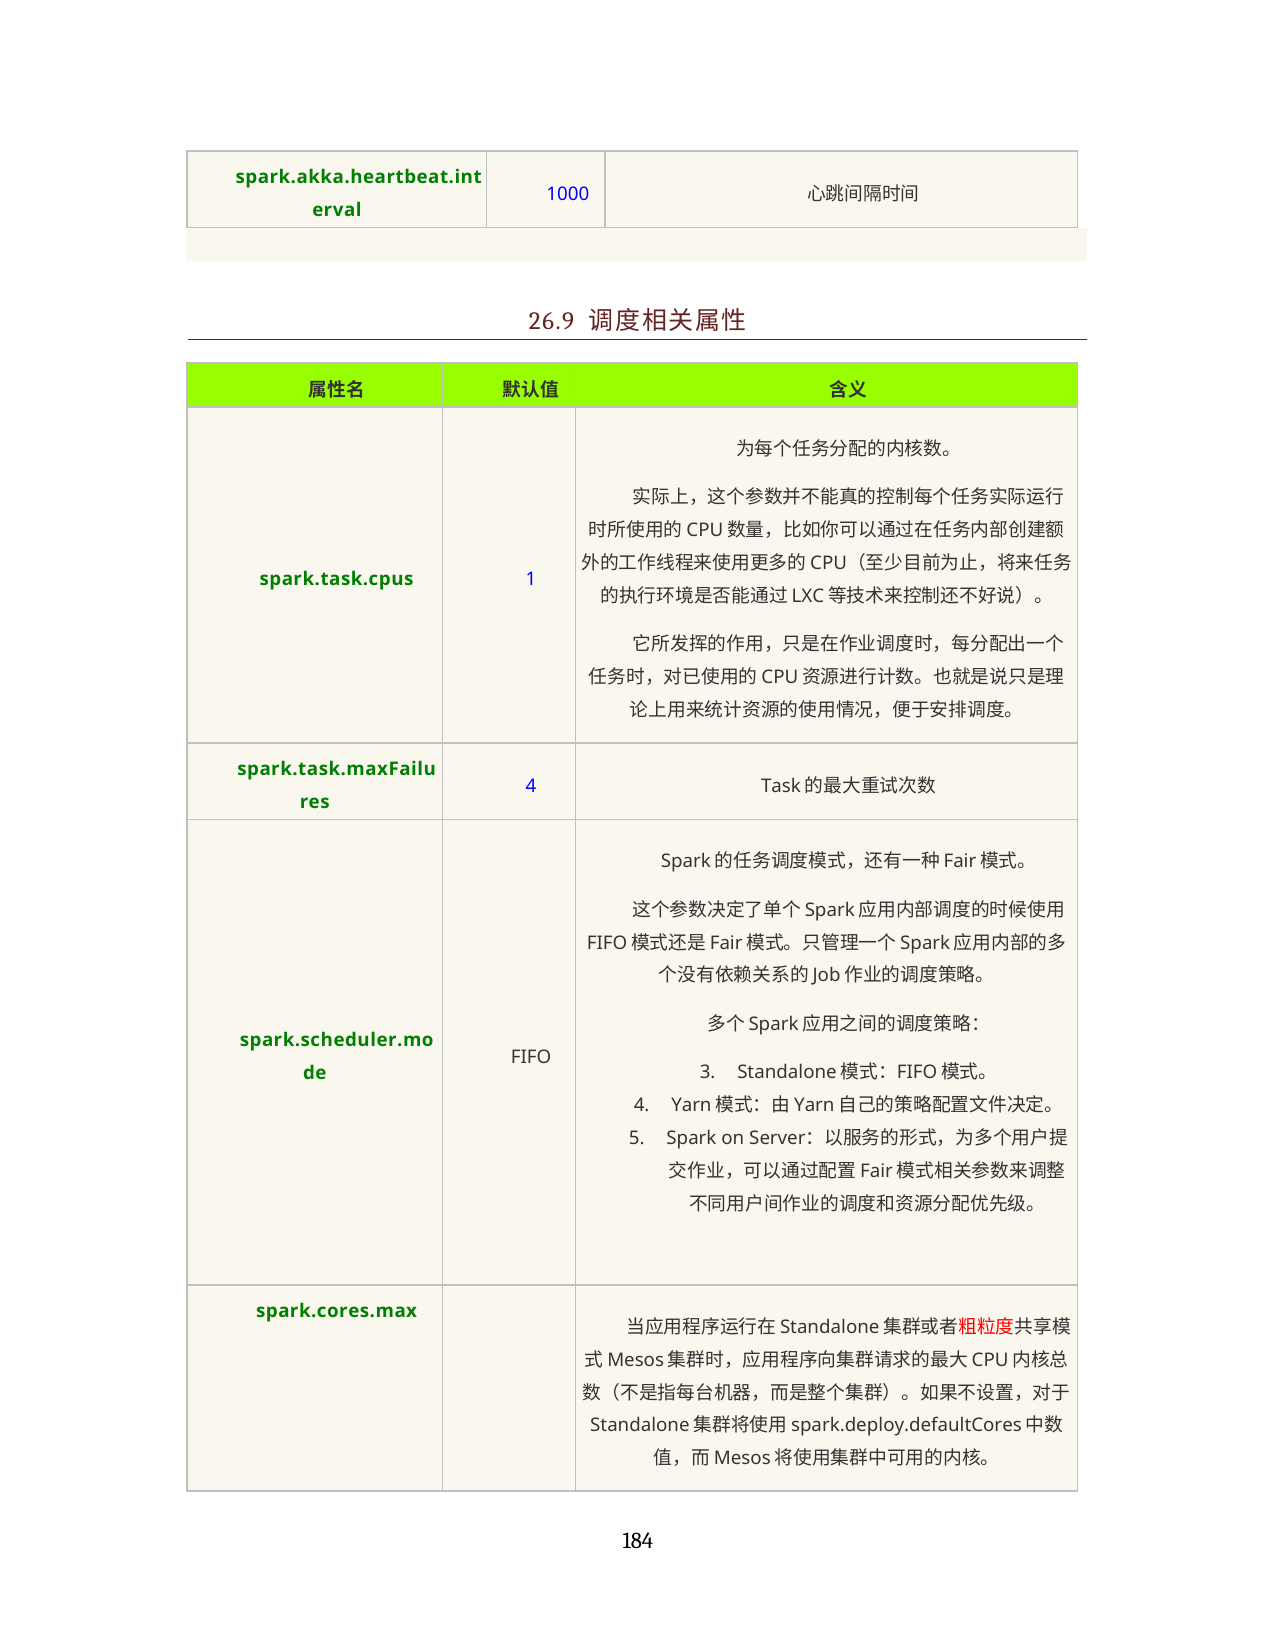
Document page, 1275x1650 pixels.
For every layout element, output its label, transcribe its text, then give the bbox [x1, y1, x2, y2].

table_header 含义 [576, 364, 1077, 406]
table_cell [443, 1286, 575, 1490]
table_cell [576, 1286, 1077, 1490]
table_cell 心跳间隔时间 [606, 152, 1077, 227]
table_cell spark.task.maxFailures [188, 744, 442, 818]
table_cell 4 [443, 744, 575, 818]
table_cell 1000 [487, 152, 604, 227]
table_cell spark.cores.max [188, 1286, 442, 1490]
table_header 默认值 [443, 364, 575, 406]
table_cell Task的最大重试次数 [576, 744, 1077, 818]
subtitle 调度相关属性 [187, 303, 1087, 340]
table_cell FIFO [443, 820, 575, 1284]
table_cell Spark的任务调度模式，还有一种Fair模式。 这个参数决定了单个Spark应用内部调度的时候使用FIFO模式还是Fair模式。只管理一个Spark应用内部的多个没有依赖关系的Job作业的调度策略。 多个Spark应用之间的调度策略： Standalone模式：FIFO模式。 Yarn模式：由Yarn自己的策略配置文件决定。 Spark on Server：以服务的形式，为多个用户提交作业，可以通过配置Fair模式相关参数来调整不同用户间作业的调度和资源分配优先级。 [576, 820, 1077, 1284]
table_cell spark.scheduler.mode [188, 820, 442, 1284]
table_header 属性名 [188, 364, 442, 406]
table_cell spark.akka.heartbeat.interval [188, 152, 486, 227]
table_cell spark.task.cpus [188, 408, 442, 742]
table_cell 为每个任务分配的内核数。 实际上，这个参数并不能真的控制每个任务实际运行时所使用的CPU数量，比如你可以通过在任务内部创建额外的工作线程来使用更多的CPU（至少目前为止，将来任务的执行环境是否能通过LXC等技术来控制还不好说）。 它所发挥的作用，只是在作业调度时，每分配出一个任务时，对已使用的CPU资源进行计数。也就是说只是理论上用来统计资源的使用情况，便于安排调度。 [576, 408, 1077, 742]
table_cell 1 [443, 408, 575, 742]
